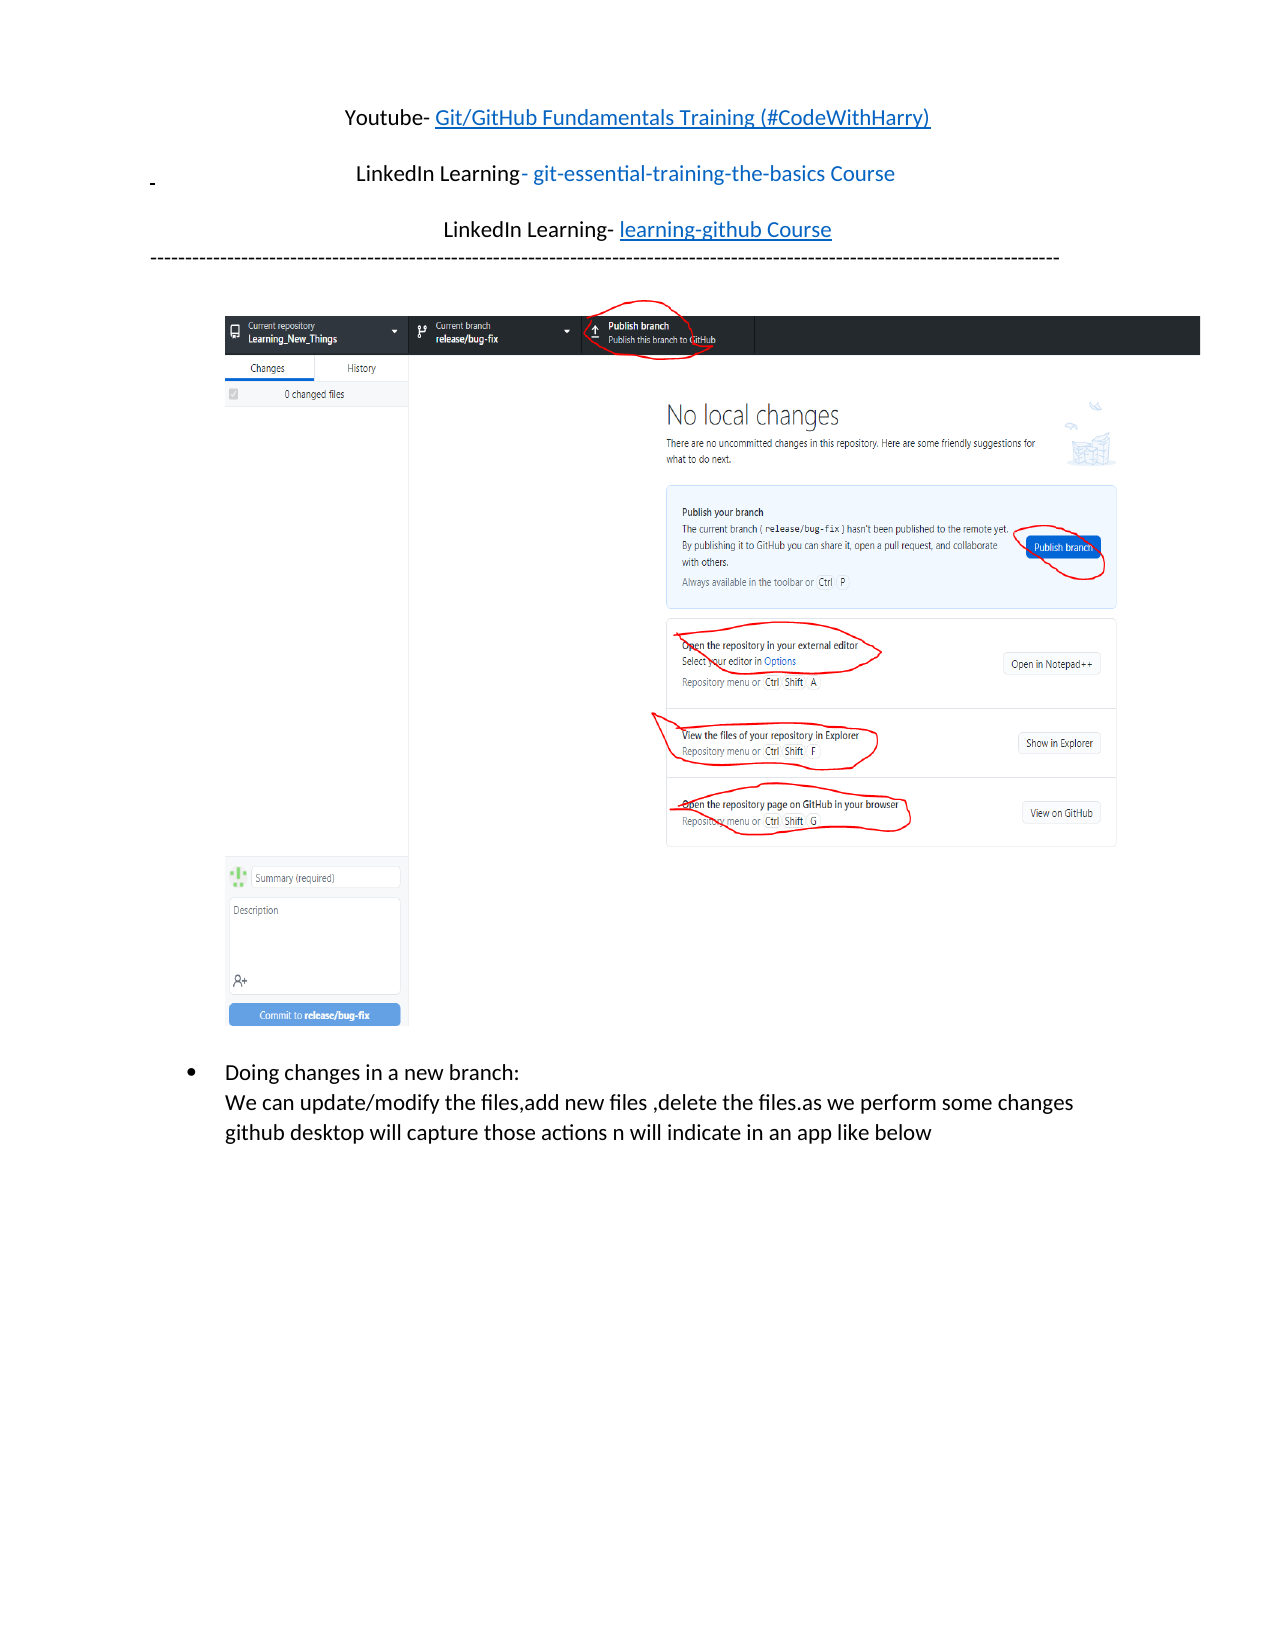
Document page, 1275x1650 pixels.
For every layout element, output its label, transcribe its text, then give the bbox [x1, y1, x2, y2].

list We can update/modify the files,add new files ,delete the files.as we perform some changes github desktop will capture those actions n will indicate in an app like below [225, 1088, 1125, 1146]
picture [225, 299, 1200, 1026]
list Doing changes in a new branch: [187, 1058, 1125, 1086]
